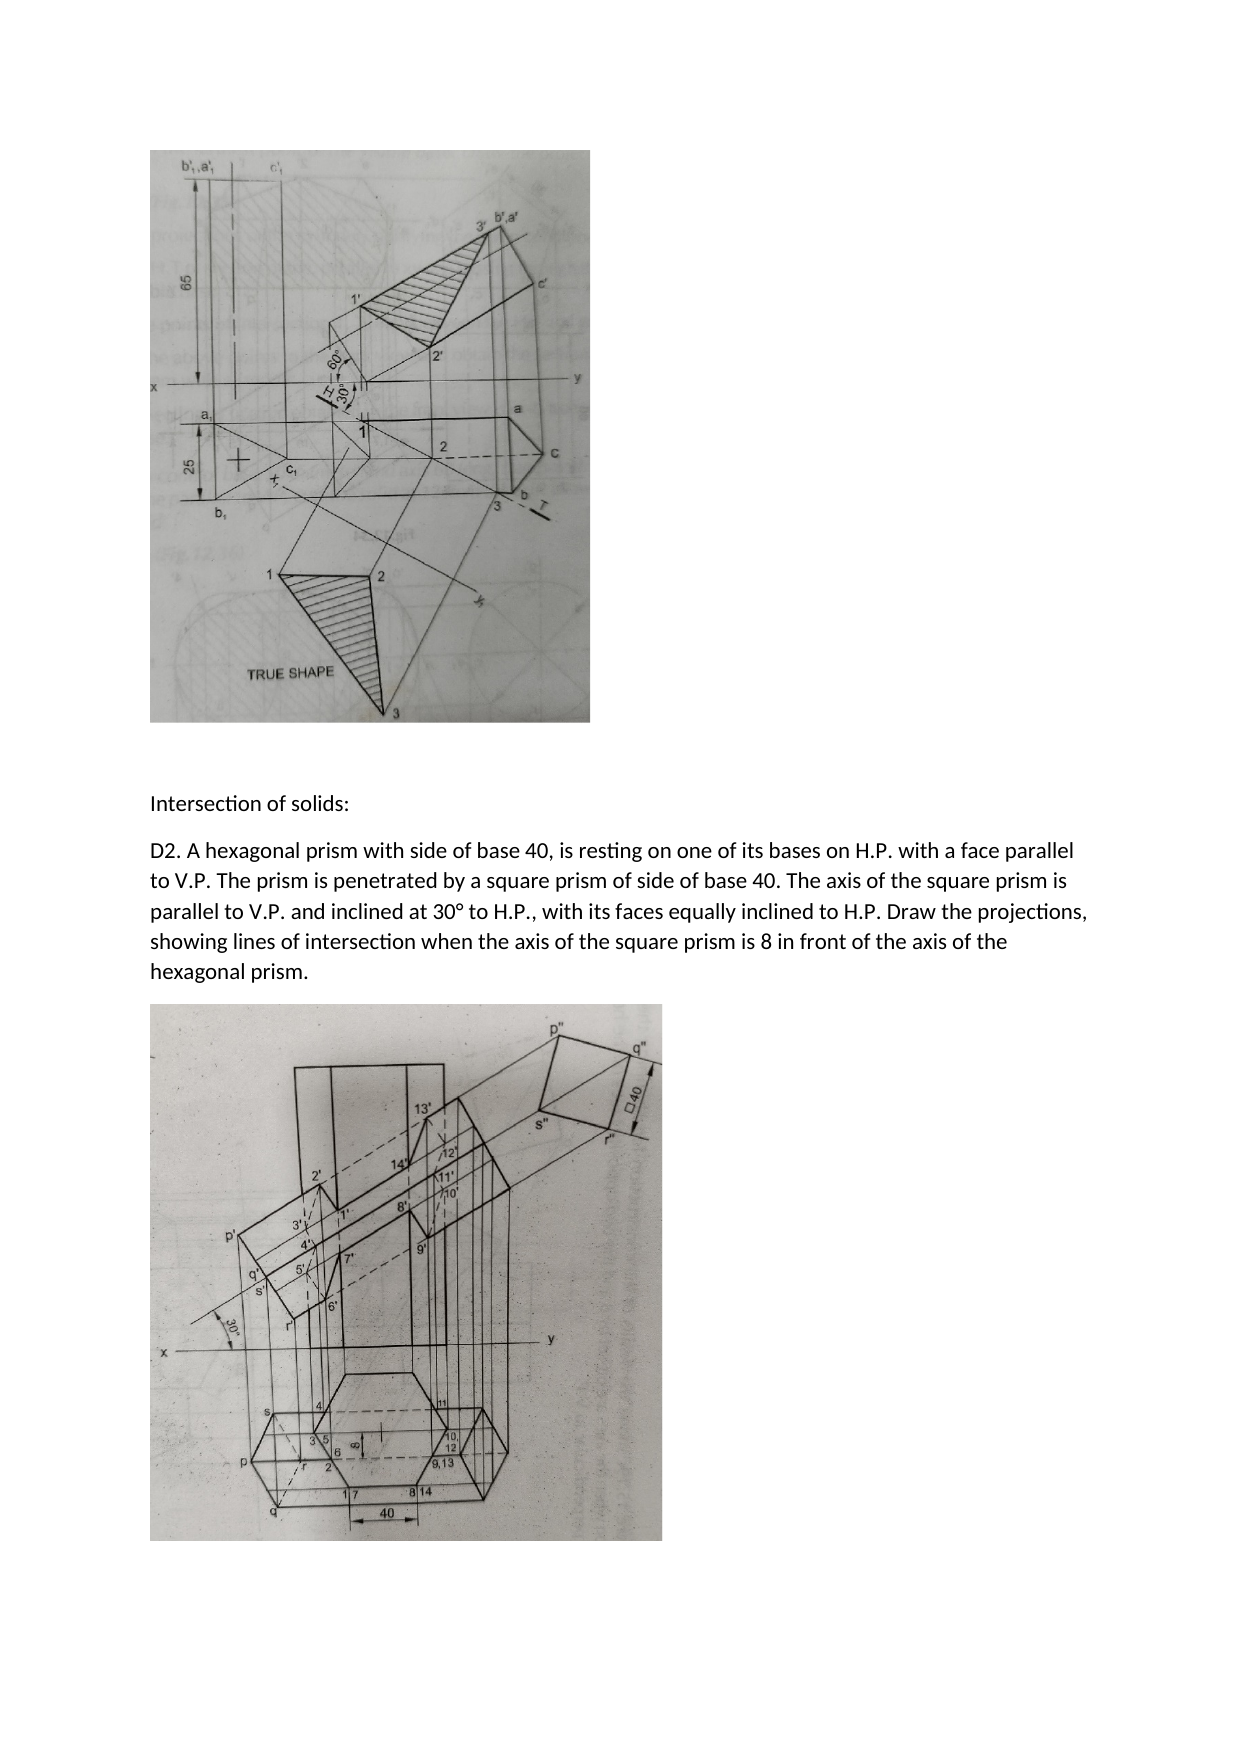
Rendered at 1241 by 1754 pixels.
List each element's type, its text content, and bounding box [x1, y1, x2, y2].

text D2. A hexagonal prism with side of base 40, is resting on one of its bases on H.P. with a face parallel to V.P. The prism is penetrated by a square prism of side of base 40. The axis of the square prism is parallel to V.P. and inclined at 30° to H.P., with its faces equally inclined to H.P. Draw the projections, showing lines of intersection when the axis of the square prism is 8 in front of the axis of the hexagonal prism. [150, 836, 1090, 985]
text Intersection of solids: [150, 789, 1090, 817]
picture [150, 150, 590, 724]
picture [150, 1004, 663, 1541]
